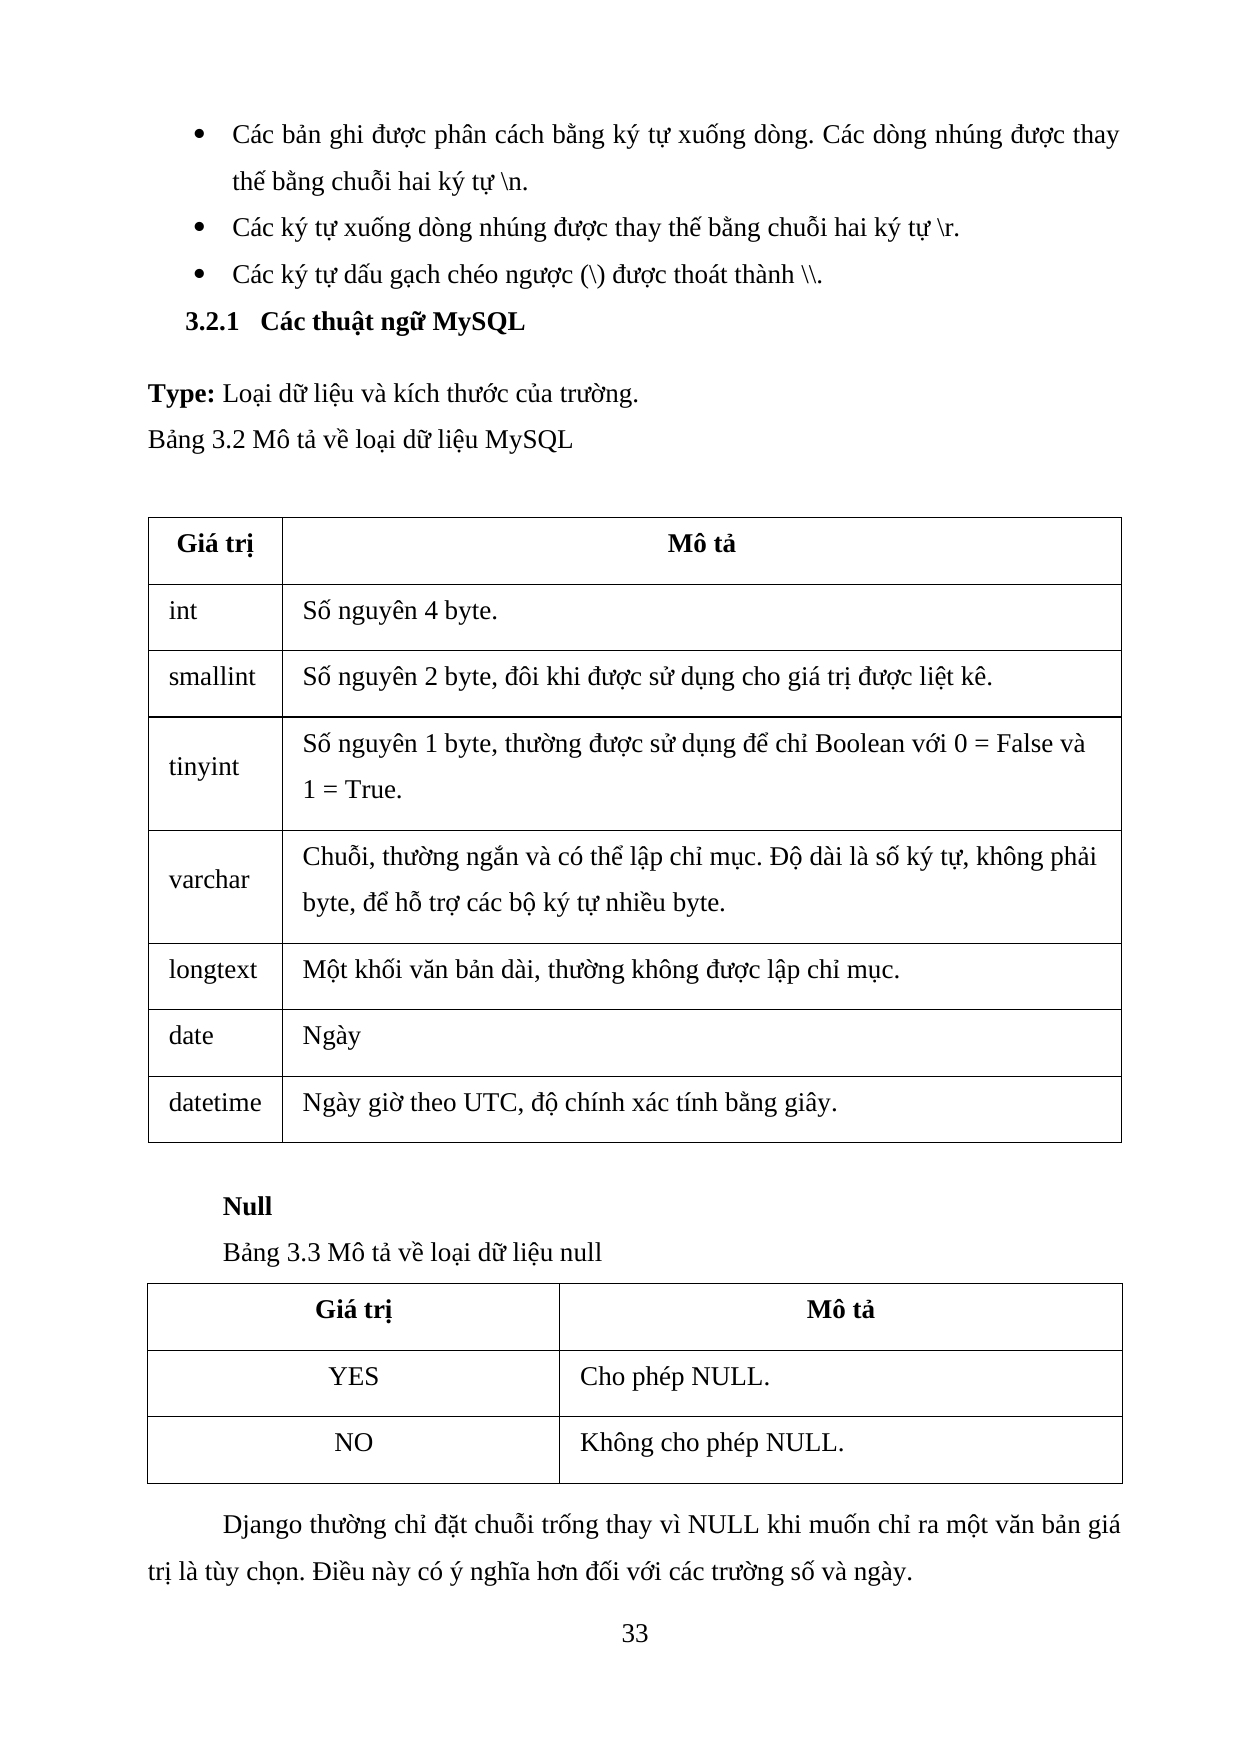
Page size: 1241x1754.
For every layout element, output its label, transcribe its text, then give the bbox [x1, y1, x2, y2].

table_cell tinyint [149, 718, 282, 829]
table_cell Số nguyên 4 byte. [283, 585, 1121, 650]
table_cell Cho phép NULL. [560, 1351, 1122, 1416]
text Django thường chỉ đặt chuỗi trống thay vì NULL khi muốn chỉ ra một văn bản giá trị là tùy chọn. Điều này có ý nghĩa hơn đối với các trường số và ngày. [148, 1508, 1122, 1586]
table_cell YES [148, 1351, 559, 1416]
subtitle Các thuật ngữ MySQL [185, 305, 1122, 336]
table_cell int [149, 585, 282, 650]
table_cell Chuỗi, thường ngắn và có thể lập chỉ mục. Độ dài là số ký tự, không phải byte, để hỗ trợ các bộ ký tự nhiều byte. [283, 831, 1121, 943]
table_cell Ngày [283, 1010, 1121, 1076]
table_cell datetime [149, 1077, 282, 1142]
table_cell date [149, 1010, 282, 1076]
list Các ký tự dấu gạch chéo ngược (\) được thoát thành \\. [194, 258, 1122, 290]
table_cell Số nguyên 2 byte, đôi khi được sử dụng cho giá trị được liệt kê. [283, 651, 1121, 716]
table_header Mô tả [283, 518, 1121, 583]
table_cell Ngày giờ theo UTC, độ chính xác tính bằng giây. [283, 1077, 1121, 1142]
table_cell smallint [149, 651, 282, 716]
table_header Mô tả [560, 1284, 1122, 1349]
table_cell NO [148, 1417, 559, 1482]
text Null [148, 1190, 1122, 1221]
table_cell varchar [149, 831, 282, 943]
table_cell Số nguyên 1 byte, thường được sử dụng để chỉ Boolean với 0 = False và 1 = True. [283, 718, 1121, 829]
list Các ký tự xuống dòng nhúng được thay thế bằng chuỗi hai ký tự \r. [194, 212, 1122, 243]
list Các bản ghi được phân cách bằng ký tự xuống dòng. Các dòng nhúng được thay thế bằng chuỗi hai ký tự \n. [194, 118, 1122, 196]
table_header Giá trị [148, 1284, 559, 1349]
table_cell Một khối văn bản dài, thường không được lập chỉ mục. [283, 944, 1121, 1009]
table_cell Không cho phép NULL. [560, 1417, 1122, 1482]
table_cell longtext [149, 944, 282, 1009]
text Type: Loại dữ liệu và kích thước của trường. [148, 377, 1122, 408]
table_header Giá trị [149, 518, 282, 583]
